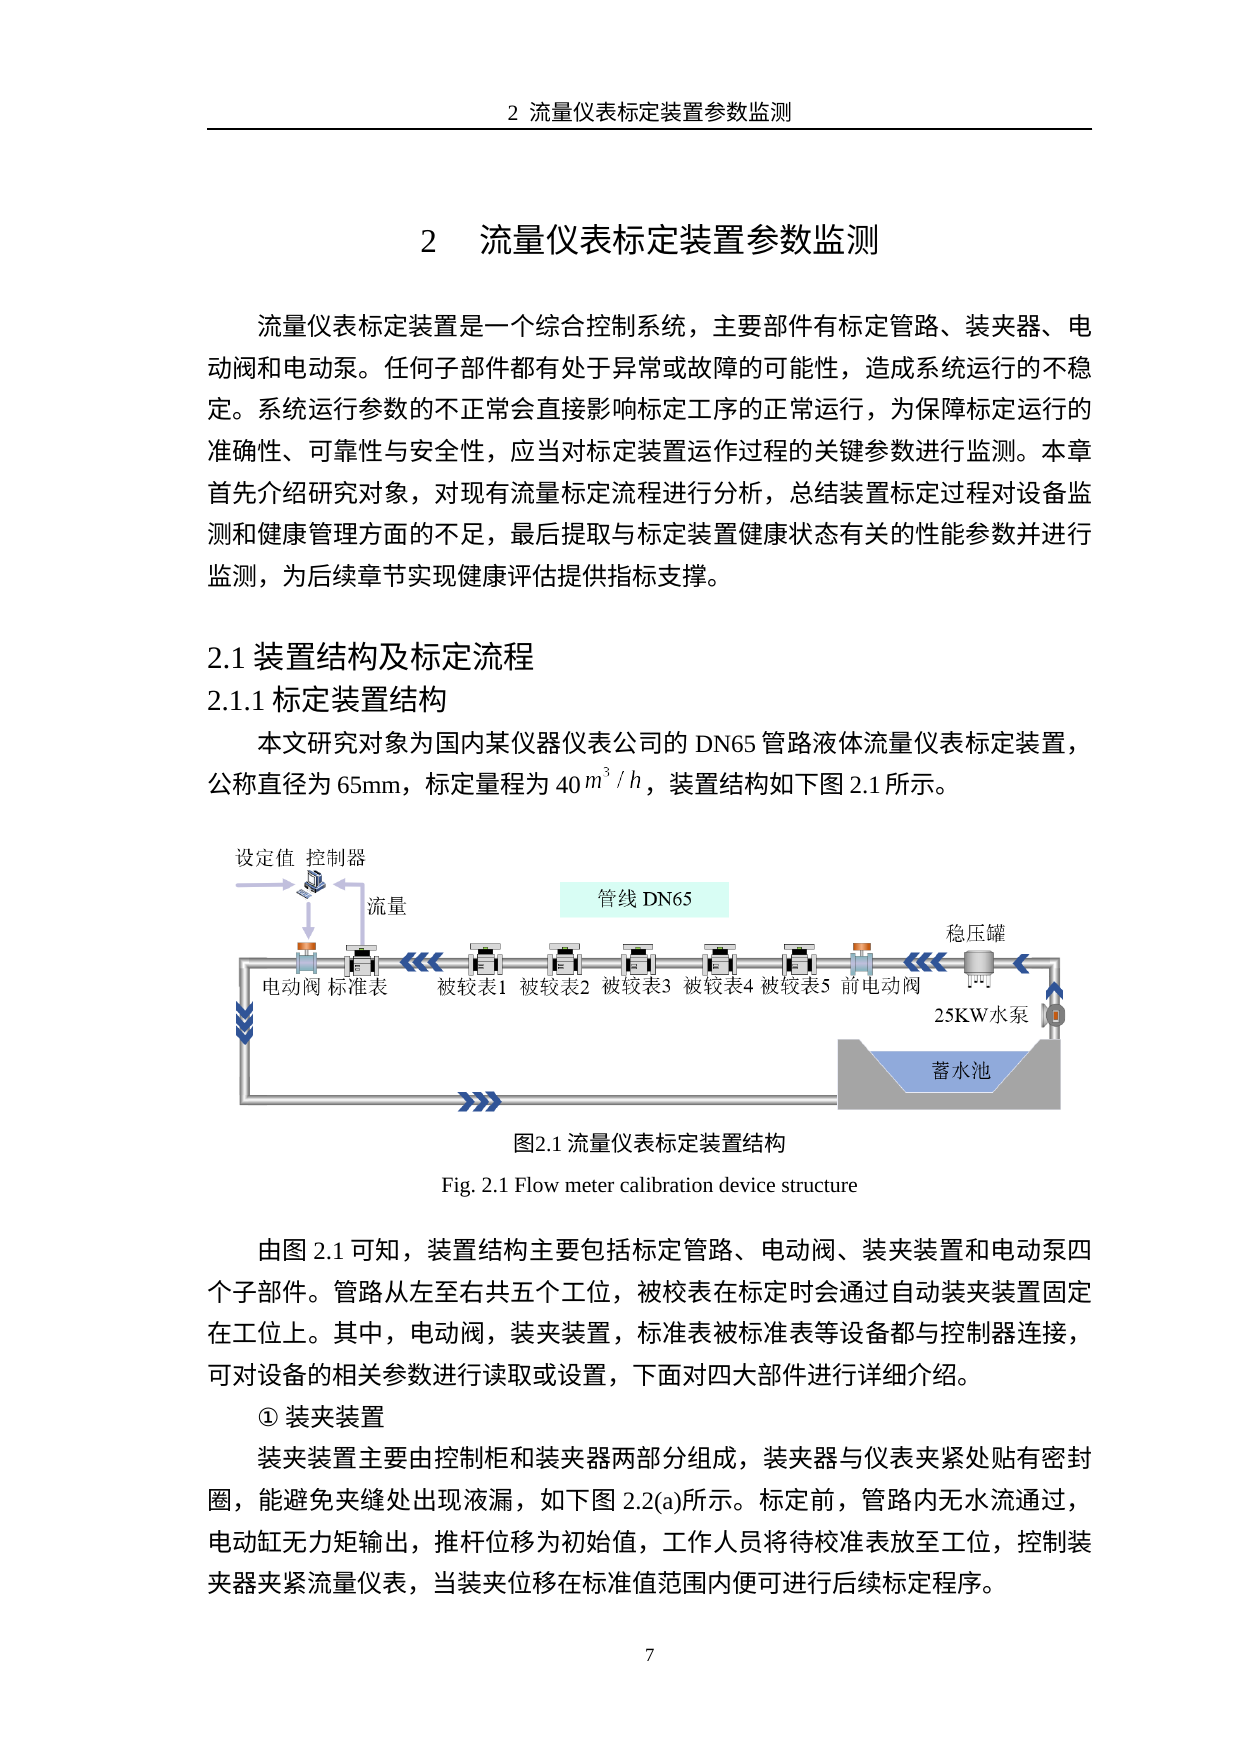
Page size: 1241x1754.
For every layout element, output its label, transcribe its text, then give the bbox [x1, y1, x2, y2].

text 装夹装置主要由控制柜和装夹器两部分组成，装夹器与仪表夹紧处贴有密封圈，能避免夹缝处出现液漏，如下图2.2(a)所示。标定前，管路内无水流通过，电动缸无力矩输出，推杆位移为初始值，工作人员将待校准表放至工位，控制装夹器夹紧流量仪表，当装夹位移在标准值范围内便可进行后续标定程序。 [207, 1434, 1092, 1601]
subtitle 2.1 装置结构及标定流程 [207, 636, 1092, 677]
text 流量仪表标定装置是一个综合控制系统，主要部件有标定管路、装夹器、电动阀和电动泵。任何子部件都有处于异常或故障的可能性，造成系统运行的不稳定。系统运行参数的不正常会直接影响标定工序的正常运行，为保障标定运行的准确性、可靠性与安全性，应当对标定装置运作过程的关键参数进行监测。本章首先介绍研究对象，对现有流量标定流程进行分析，总结装置标定过程对设备监测和健康管理方面的不足，最后提取与标定装置健康状态有关的性能参数并进行监测，为后续章节实现健康评估提供指标支撑。 [207, 302, 1092, 594]
text 本文研究对象为国内某仪器仪表公司的DN65管路液体流量仪表标定装置，公称直径为65mm，标定量程为40，装置结构如下图2.1所示。 [207, 719, 1092, 802]
text 图2.1 流量仪表标定装置结构 [207, 1118, 1092, 1159]
text ① 装夹装置 [207, 1393, 1092, 1434]
text Fig. 2.1 Flow meter calibration device structure [207, 1159, 1092, 1201]
subtitle 流量仪表标定装置参数监测 [207, 219, 1092, 261]
text 由图2.1可知，装置结构主要包括标定管路、电动阀、装夹装置和电动泵四个子部件。管路从左至右共五个工位，被校表在标定时会通过自动装夹装置固定在工位上。其中，电动阀，装夹装置，标准表被标准表等设备都与控制器连接，可对设备的相关参数进行读取或设置，下面对四大部件进行详细介绍。 [207, 1226, 1092, 1393]
subtitle 2.1.1 标定装置结构 [207, 677, 1092, 719]
picture [234, 843, 1066, 1118]
